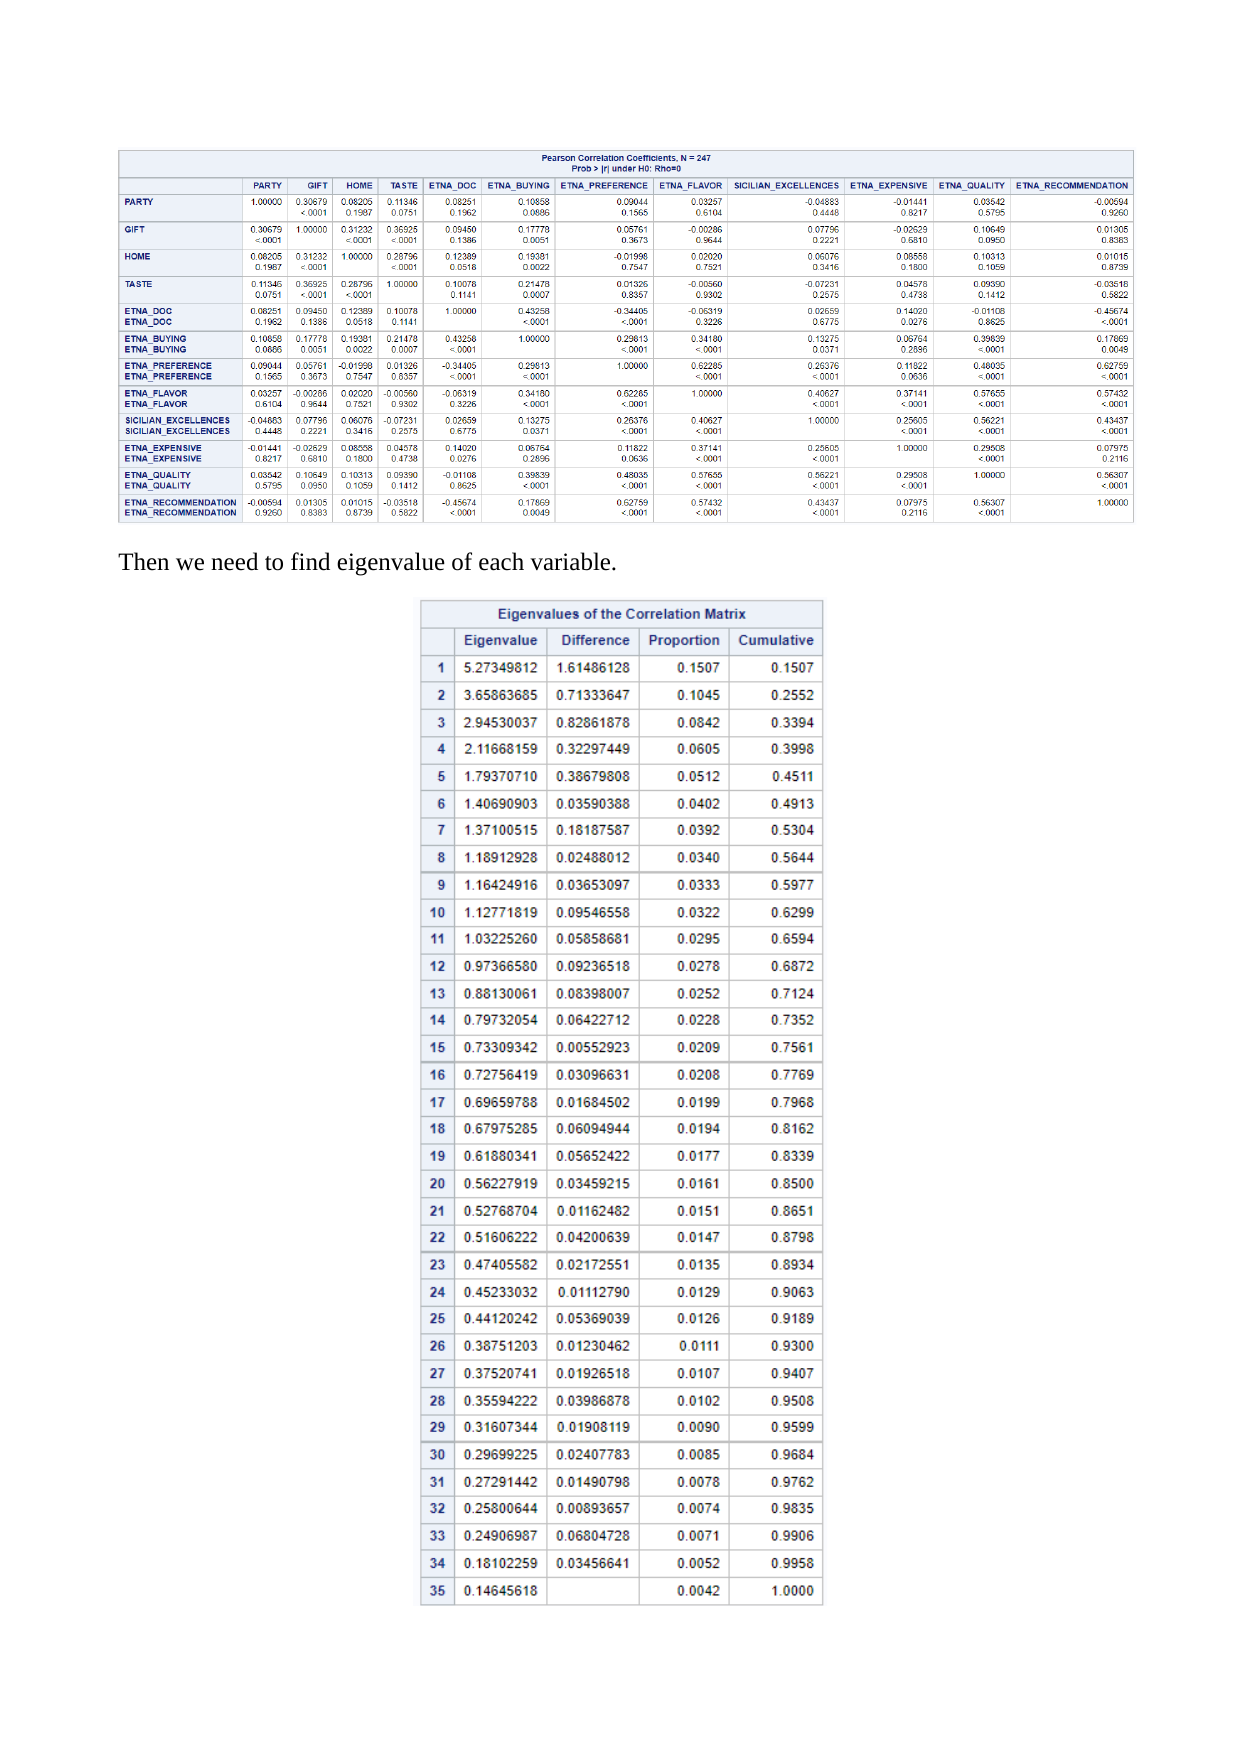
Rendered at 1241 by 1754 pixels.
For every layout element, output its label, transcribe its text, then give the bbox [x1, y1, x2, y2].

picture [413, 597, 828, 1606]
text Then we need to find eigenvalue of each variable. [118, 547, 1122, 576]
picture [118, 147, 1137, 525]
